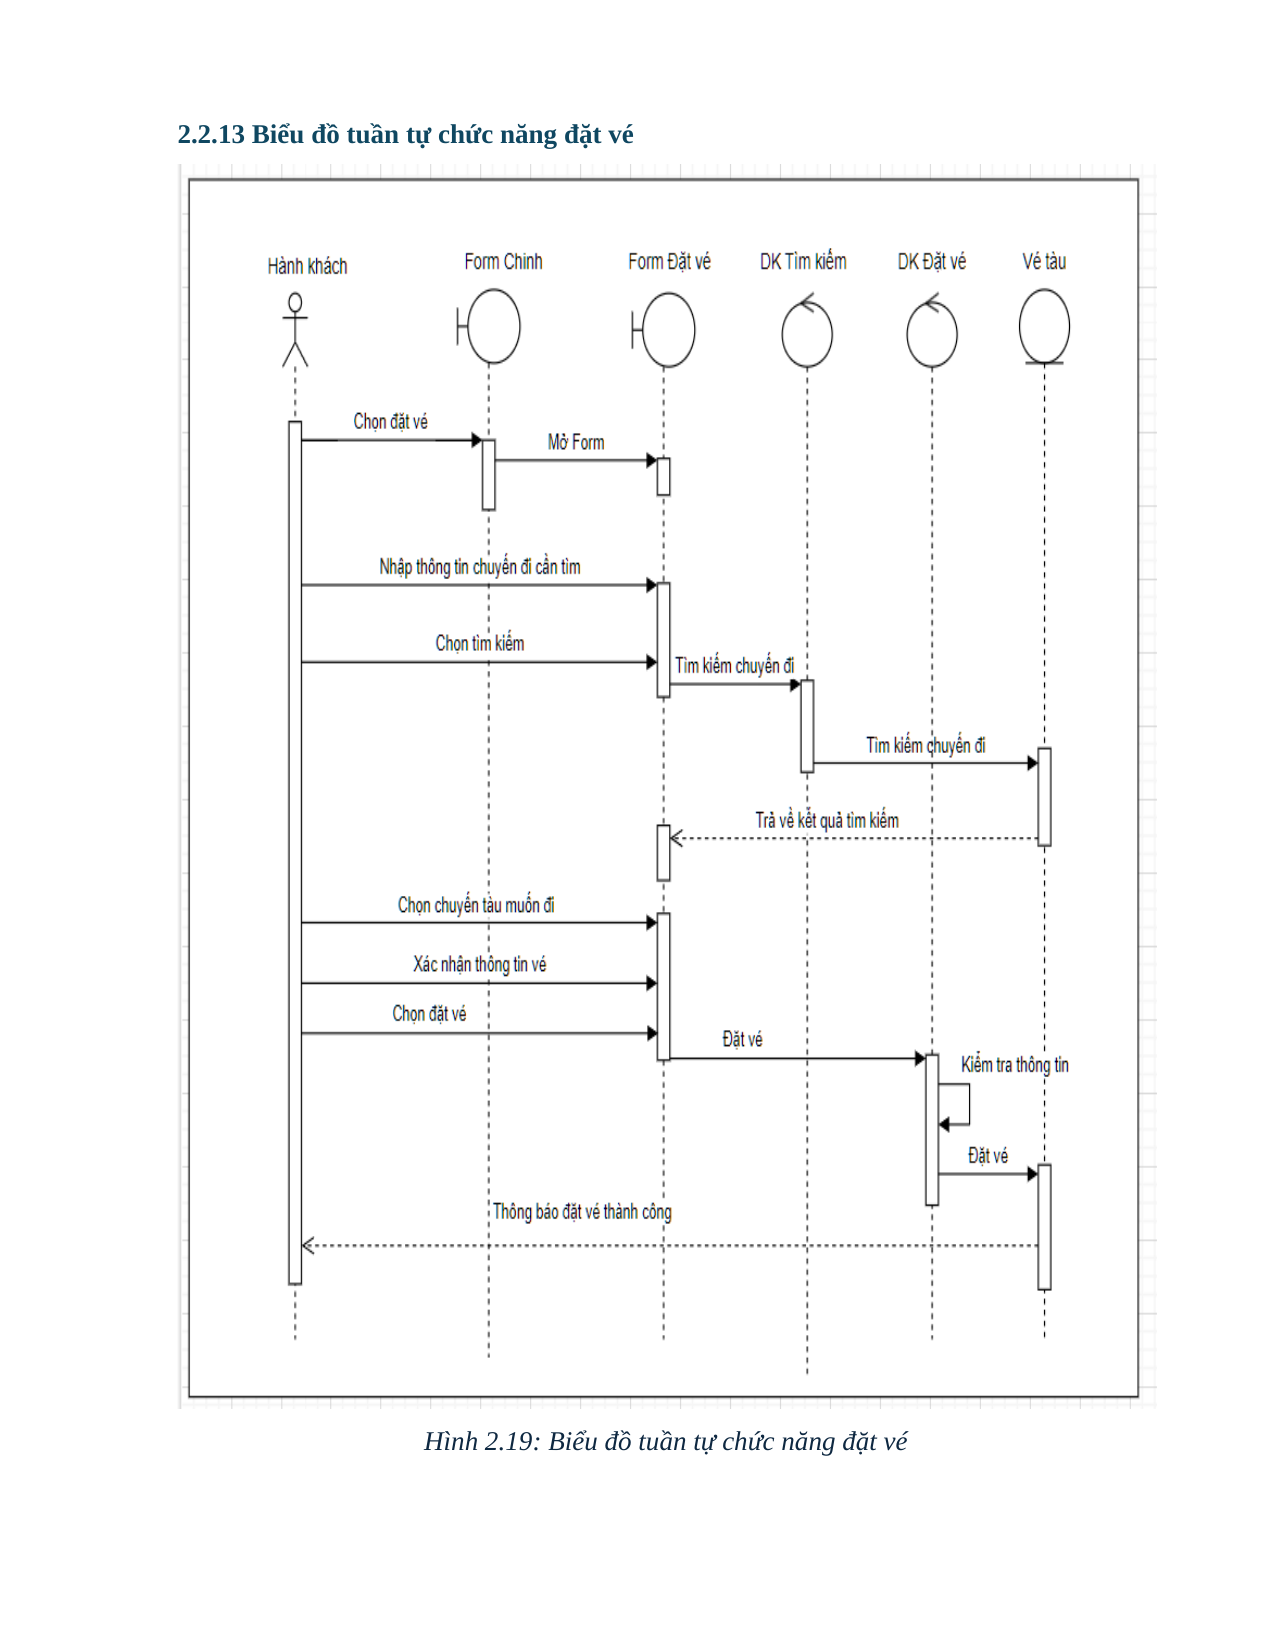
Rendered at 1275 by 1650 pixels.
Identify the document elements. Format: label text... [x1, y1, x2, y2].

text Hình 2.19: Biểu đồ tuần tự chức năng đặt vé [177, 1426, 1157, 1457]
picture [177, 164, 1157, 1409]
subtitle 2.2.13 Biểu đồ tuần tự chức năng đặt vé [177, 118, 1157, 149]
